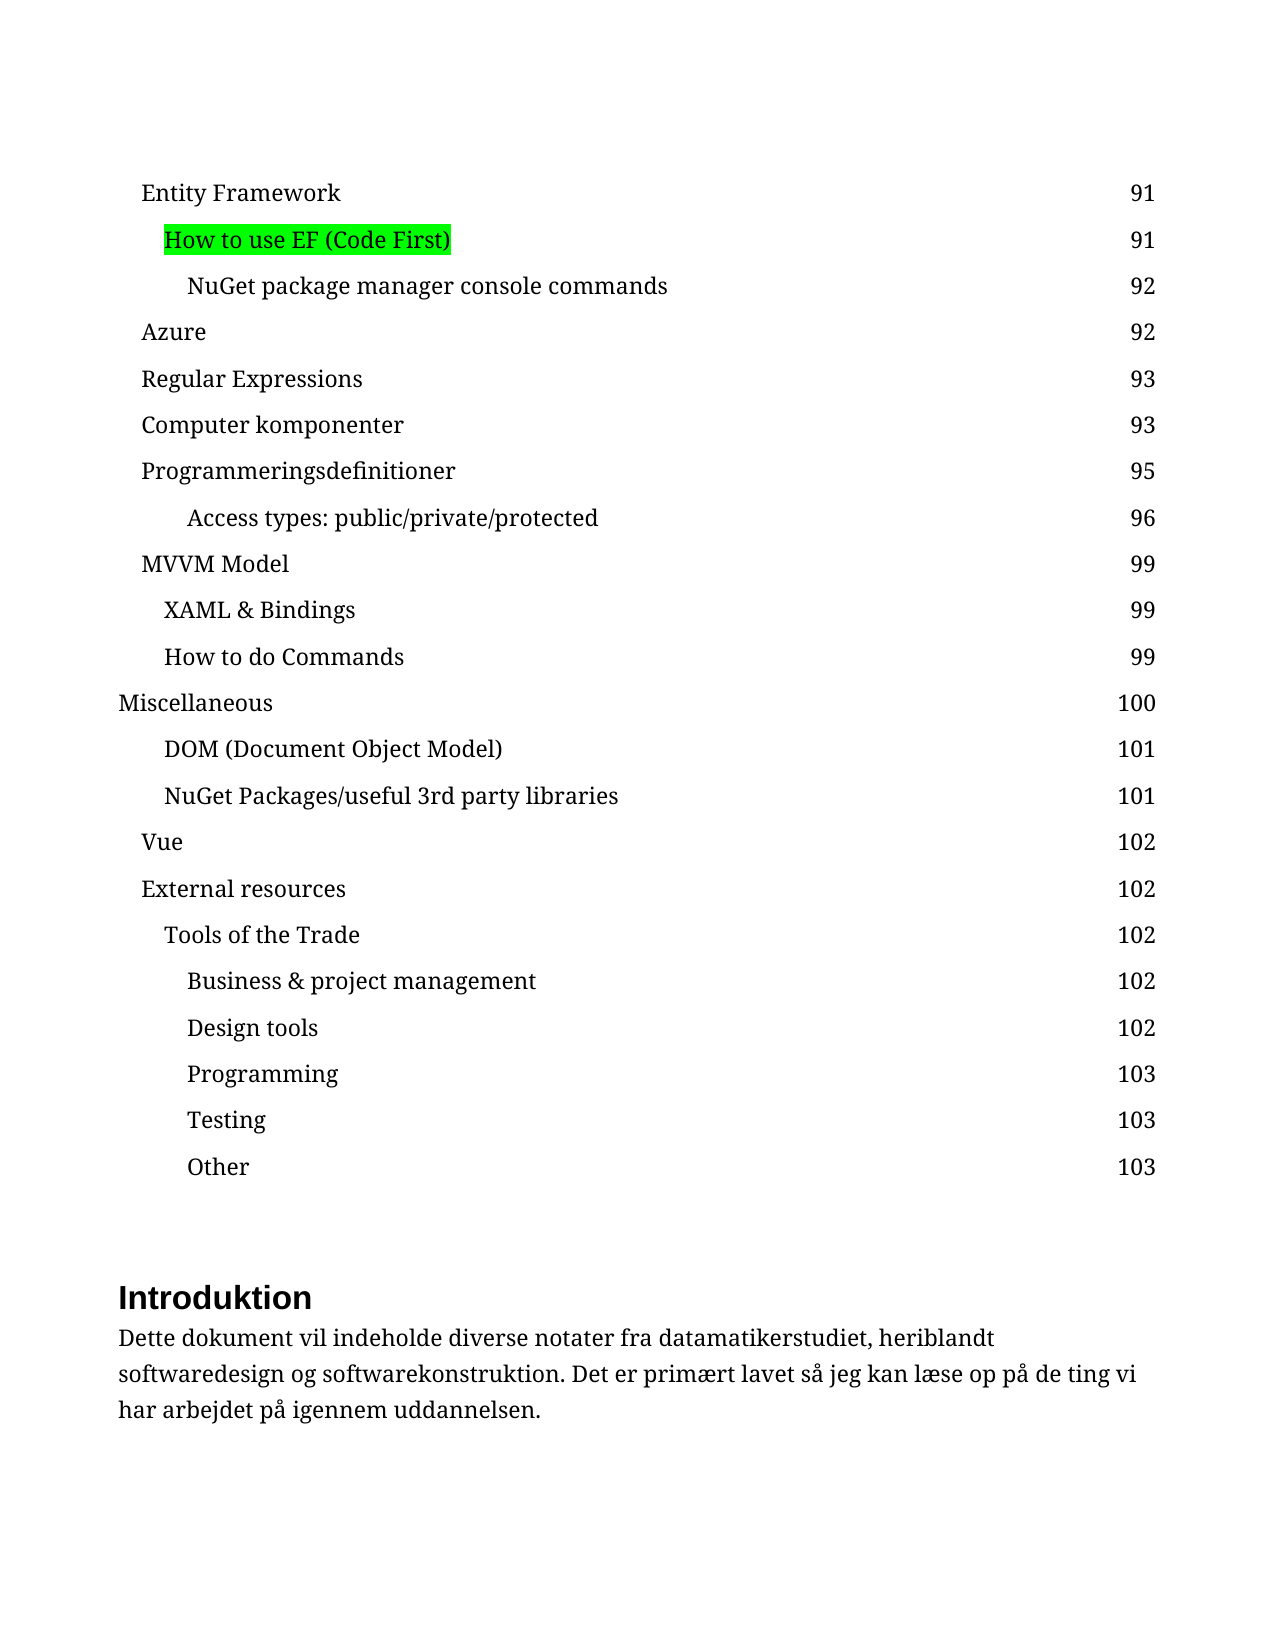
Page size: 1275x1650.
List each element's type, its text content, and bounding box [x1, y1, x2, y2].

subtitle Introduktion [118, 1278, 1157, 1317]
text Dette dokument vil indeholde diverse notater fra datamatikerstudiet, heriblandt softwaredesign og softwarekonstruktion. Det er primært lavet så jeg kan læse op på de ting vi har arbejdet på igennem uddannelsen. [118, 1322, 1157, 1426]
